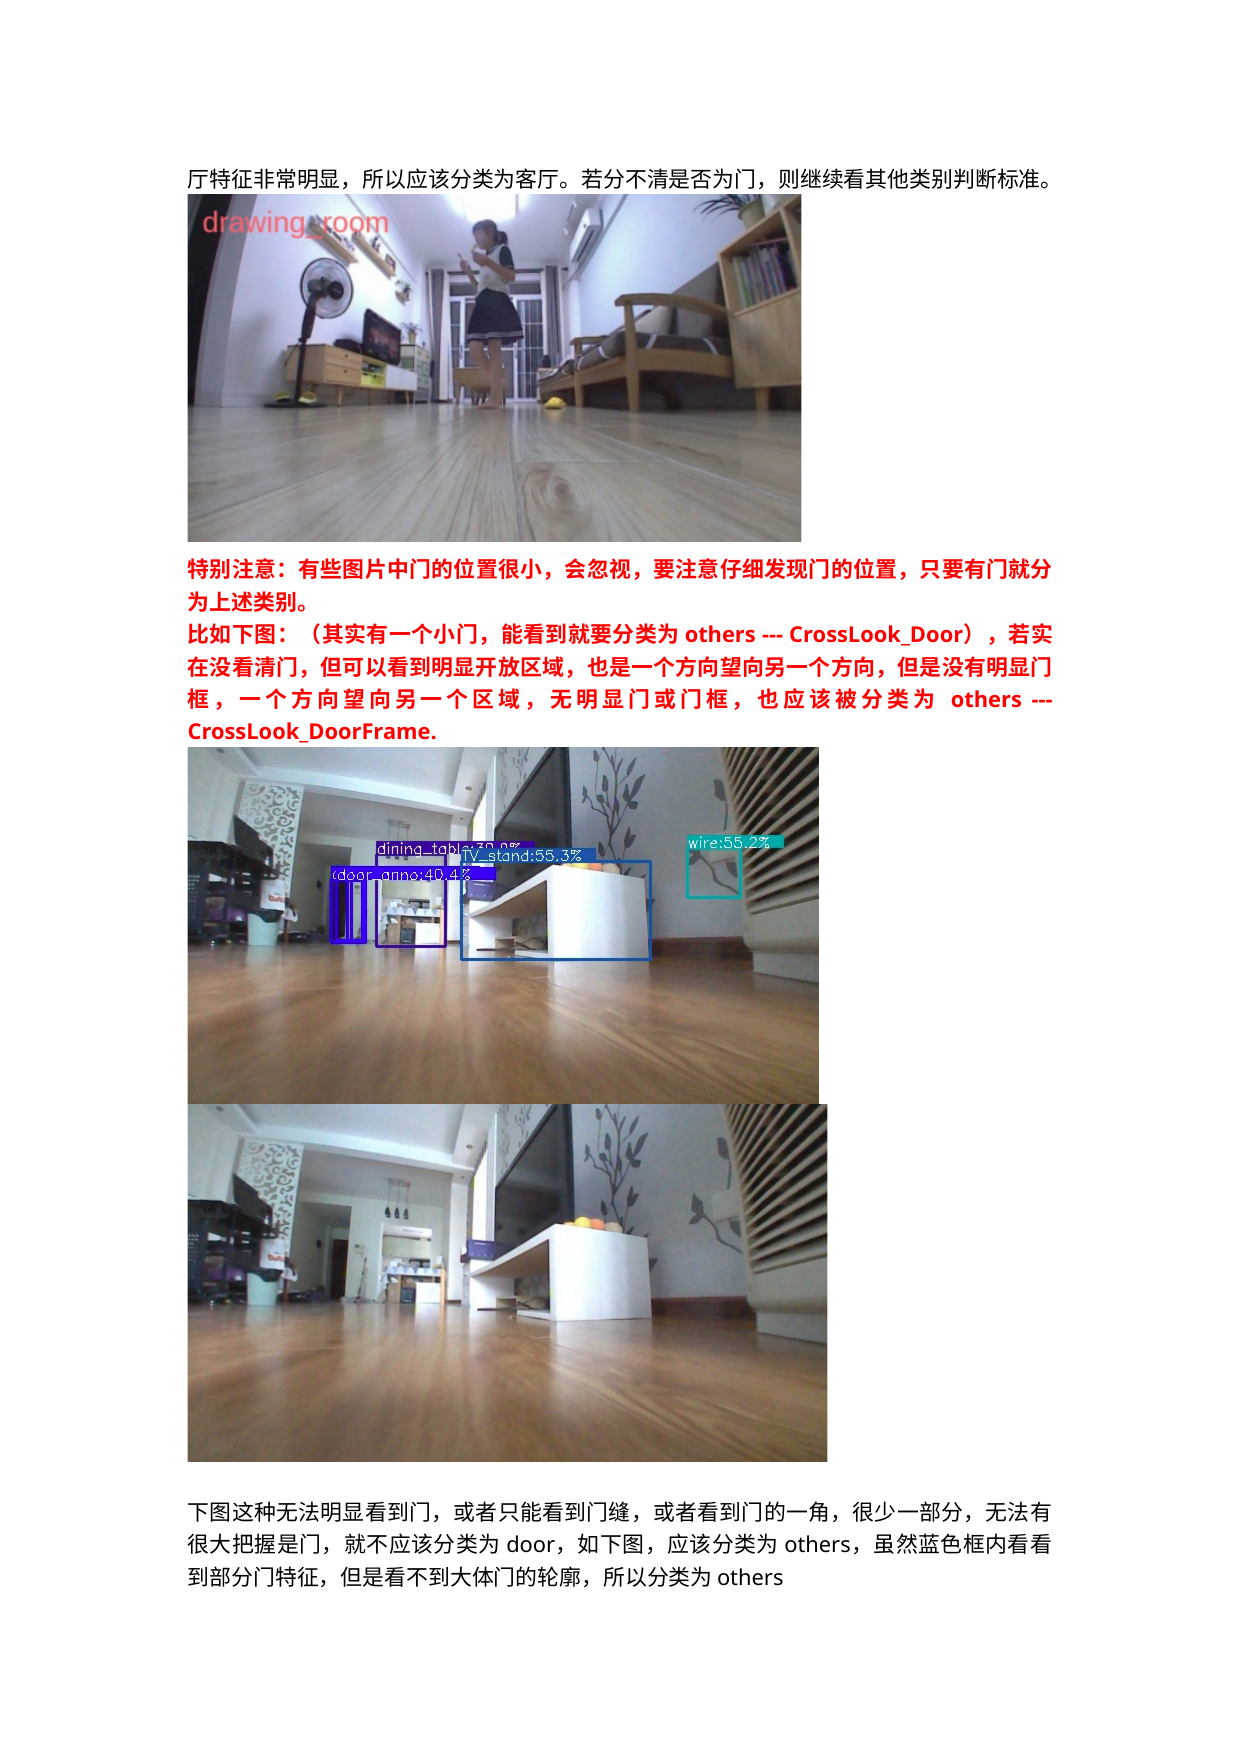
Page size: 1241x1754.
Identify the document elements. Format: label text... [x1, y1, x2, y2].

picture [187, 194, 802, 542]
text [187, 162, 1053, 194]
text 特别注意：有些图片中门的位置很小，会忽视，要注意仔细发现门的位置，只要有门就分为上述类别。 [187, 552, 1053, 617]
text 下图这种无法明显看到门，或者只能看到门缝，或者看到门的一角，很少一部分，无法有很大把握是门，就不应该分类为door，如下图，应该分类为others，虽然蓝色框内看看到部分门特征，但是看不到大体门的轮廓，所以分类为others [187, 1494, 1053, 1592]
text 比如下图：（其实有一个小门，能看到就要分类为others --- CrossLook_Door），若实在没看清门，但可以看到明显开放区域，也是一个方向望向另一个方向，但是没有明显门框，一个方向望向另一个区域，无明显门或门框，也应该被分类为 others --- CrossLook_DoorFrame. [187, 617, 1053, 747]
picture [187, 747, 828, 1462]
